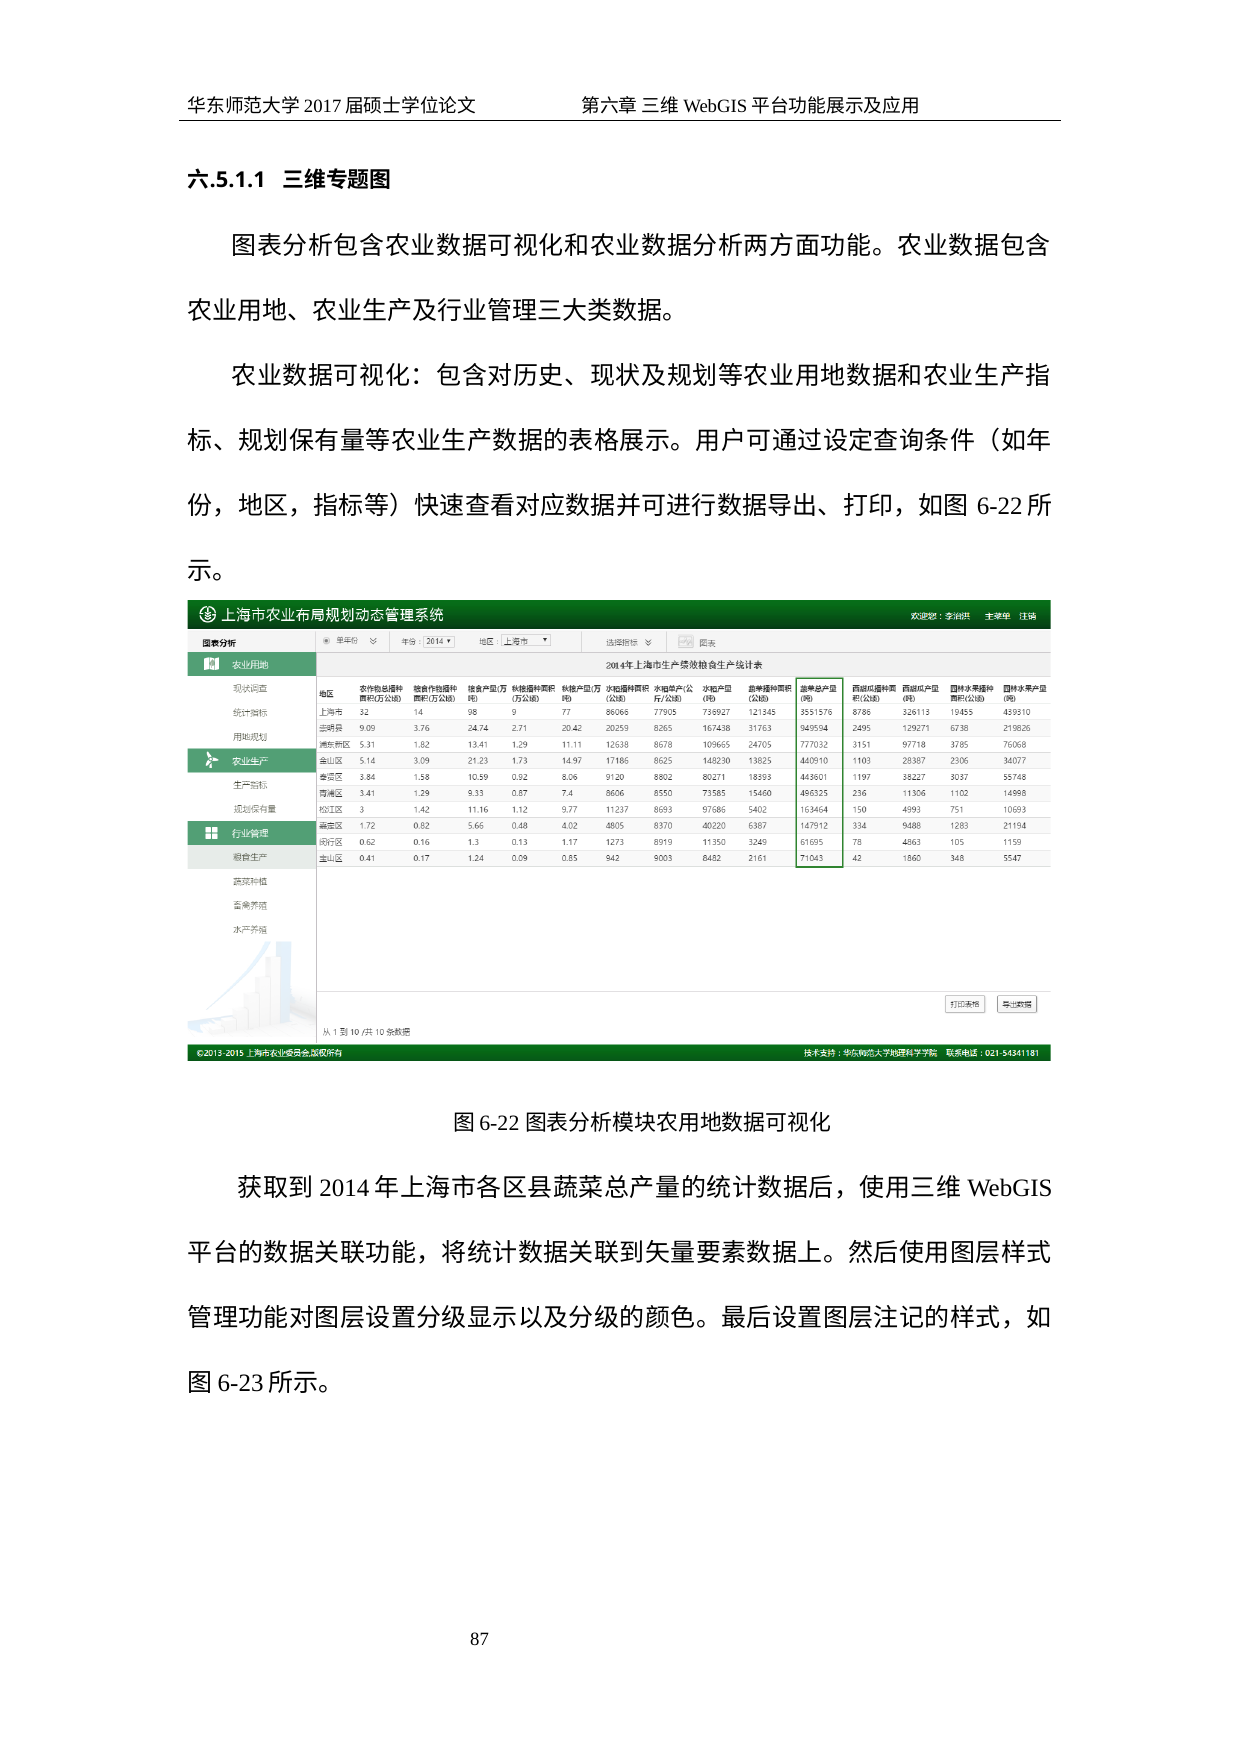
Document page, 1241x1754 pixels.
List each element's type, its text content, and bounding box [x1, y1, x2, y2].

text 图表分析包含农业数据可视化和农业数据分析两方面功能。农业数据包含农业用地、农业生产及行业管理三大类数据。 [187, 211, 1053, 341]
text 农业数据可视化：包含对历史、现状及规划等农业用地数据和农业生产指标、规划保有量等农业生产数据的表格展示。用户可通过设定查询条件（如年份，地区，指标等）快速查看对应数据并可进行数据导出、打印，如图6-22所示。 [187, 341, 1053, 601]
picture [187, 600, 1051, 1061]
text 获取到2014年上海市各区县蔬菜总产量的统计数据后，使用三维WebGIS平台的数据关联功能，将统计数据关联到矢量要素数据上。然后使用图层样式管理功能对图层设置分级显示以及分级的颜色。最后设置图层注记的样式，如图6-23所示。 [187, 1153, 1053, 1413]
text 图6-22 图表分析模块农用地数据可视化 [187, 1104, 1053, 1137]
subtitle 三维专题图 [187, 162, 1053, 194]
